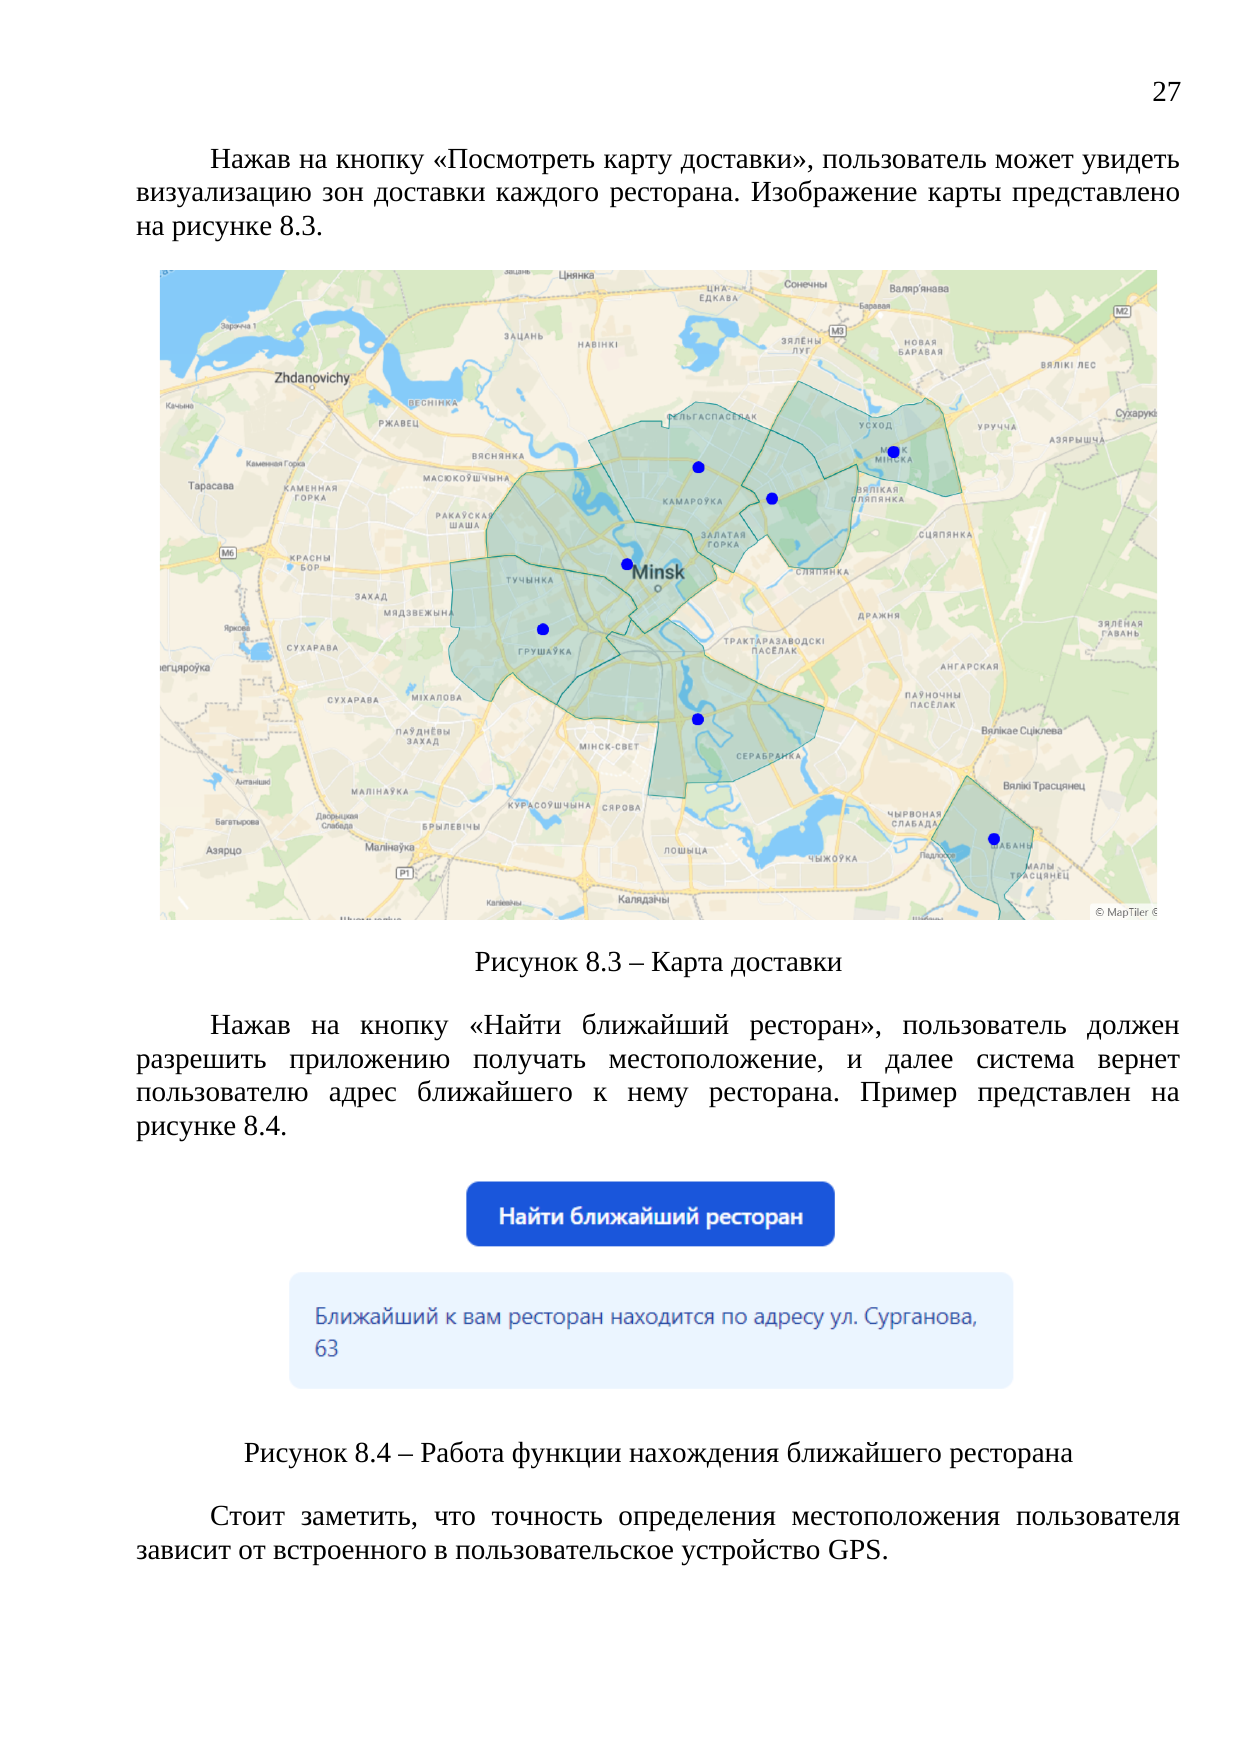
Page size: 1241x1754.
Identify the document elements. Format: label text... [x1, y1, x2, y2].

text Нажав на кнопку «Посмотреть карту доставки», пользователь может увидеть визуализацию зон доставки каждого ресторана. Изображение карты представлено на рисунке 8.3. [136, 141, 1181, 242]
text Нажав на кнопку «Найти ближайший ресторан», пользователь должен разрешить приложению получать местоположение, и далее система вернет пользователю адрес ближайшего к нему ресторана. Пример представлен на рисунке 8.4. [136, 1007, 1181, 1141]
picture [257, 1170, 1060, 1411]
text Стоит заметить, что точность определения местоположения пользователя зависит от встроенного в пользовательское устройство GPS. [136, 1498, 1181, 1565]
text Рисунок 8.3 – Карта доставки [136, 944, 1181, 978]
picture [159, 270, 1158, 920]
text Рисунок 8.4 – Работа функции нахождения ближайшего ресторана [136, 1436, 1181, 1469]
